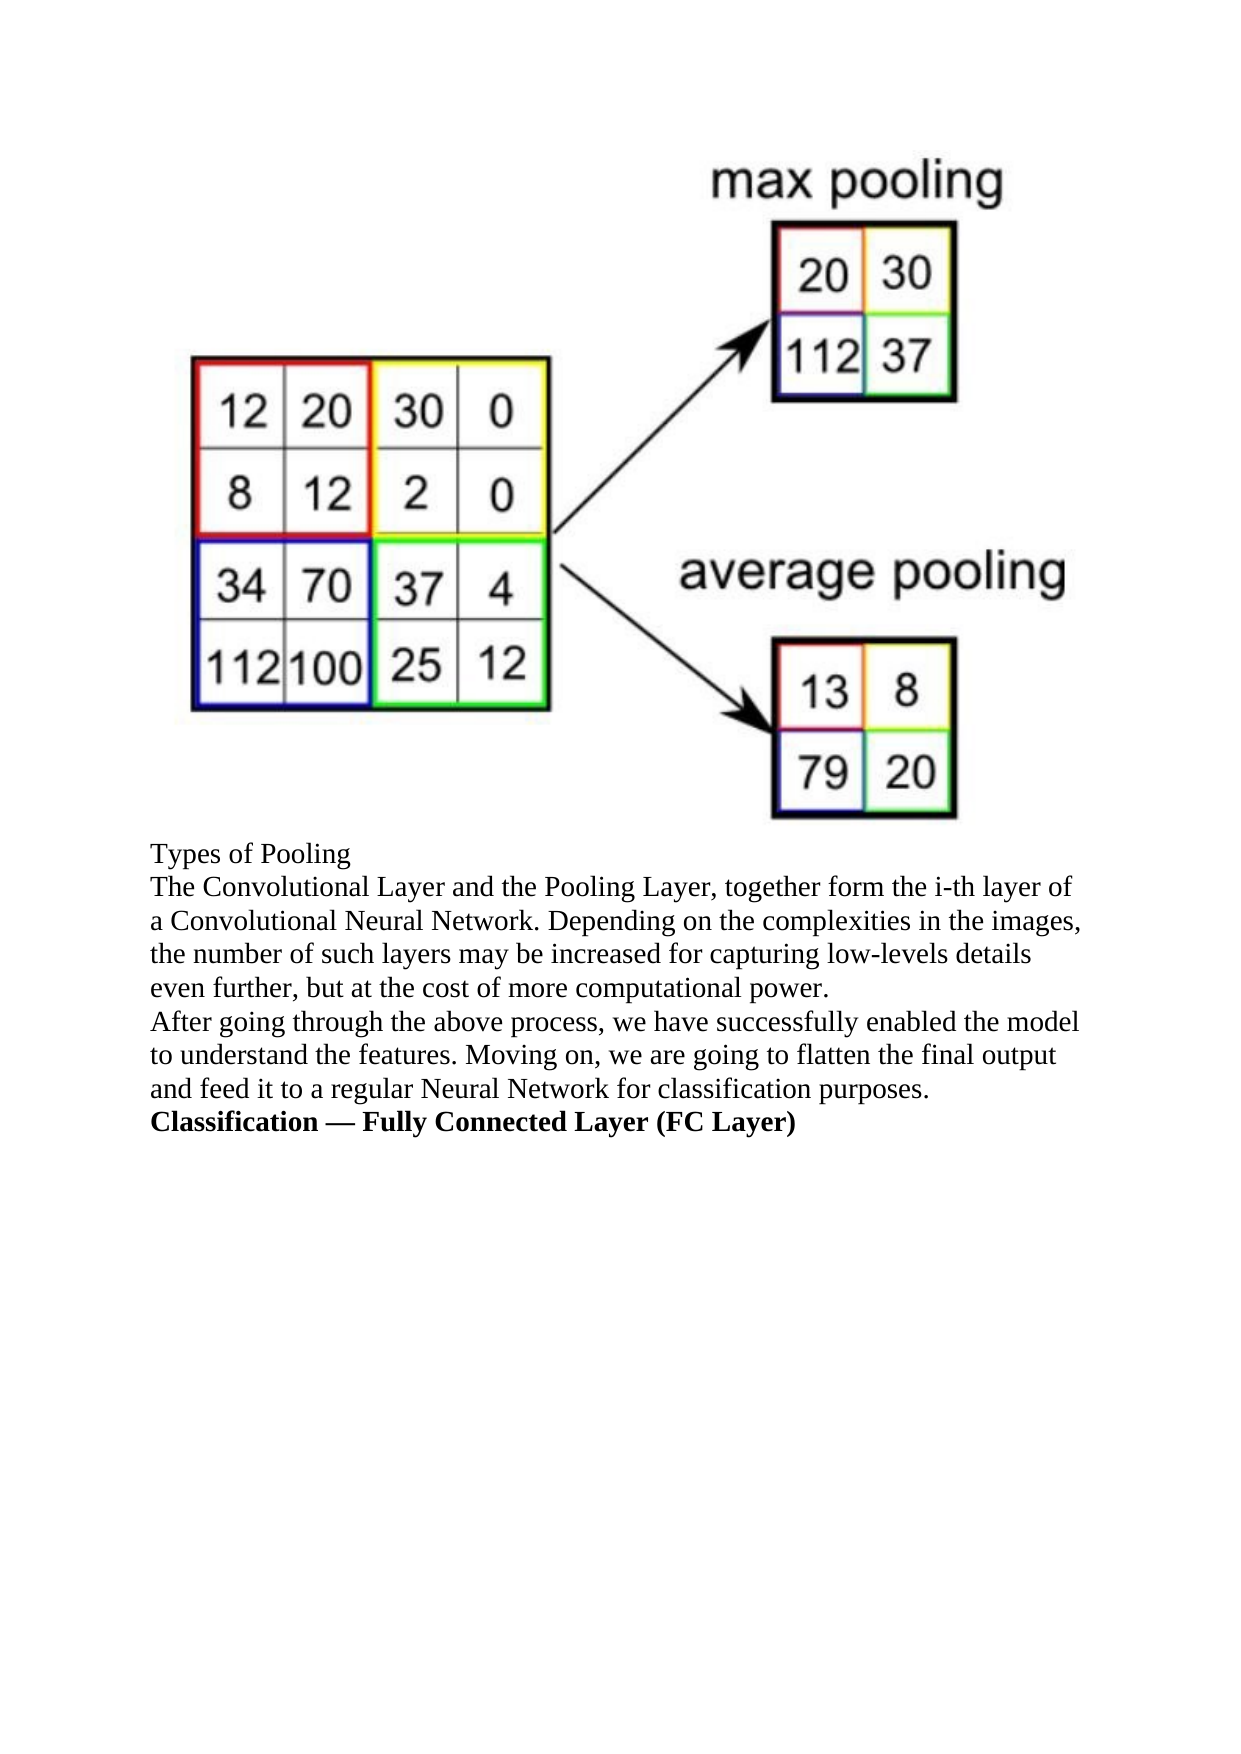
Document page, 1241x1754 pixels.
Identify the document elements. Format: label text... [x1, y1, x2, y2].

picture [150, 150, 1082, 836]
text Types of Pooling [150, 836, 1090, 869]
text After going through the above process, we have successfully enabled the model to understand the features. Moving on, we are going to flatten the final output and feed it to a regular Neural Network for classification purposes. [150, 1004, 1090, 1104]
text Classification — Fully Connected Layer (FC Layer) [150, 1104, 1090, 1138]
text The Convolutional Layer and the Pooling Layer, together form the i-th layer of a Convolutional Neural Network. Depending on the complexities in the images, the number of such layers may be increased for capturing low-levels details even further, but at the cost of more computational power. [150, 869, 1090, 1004]
